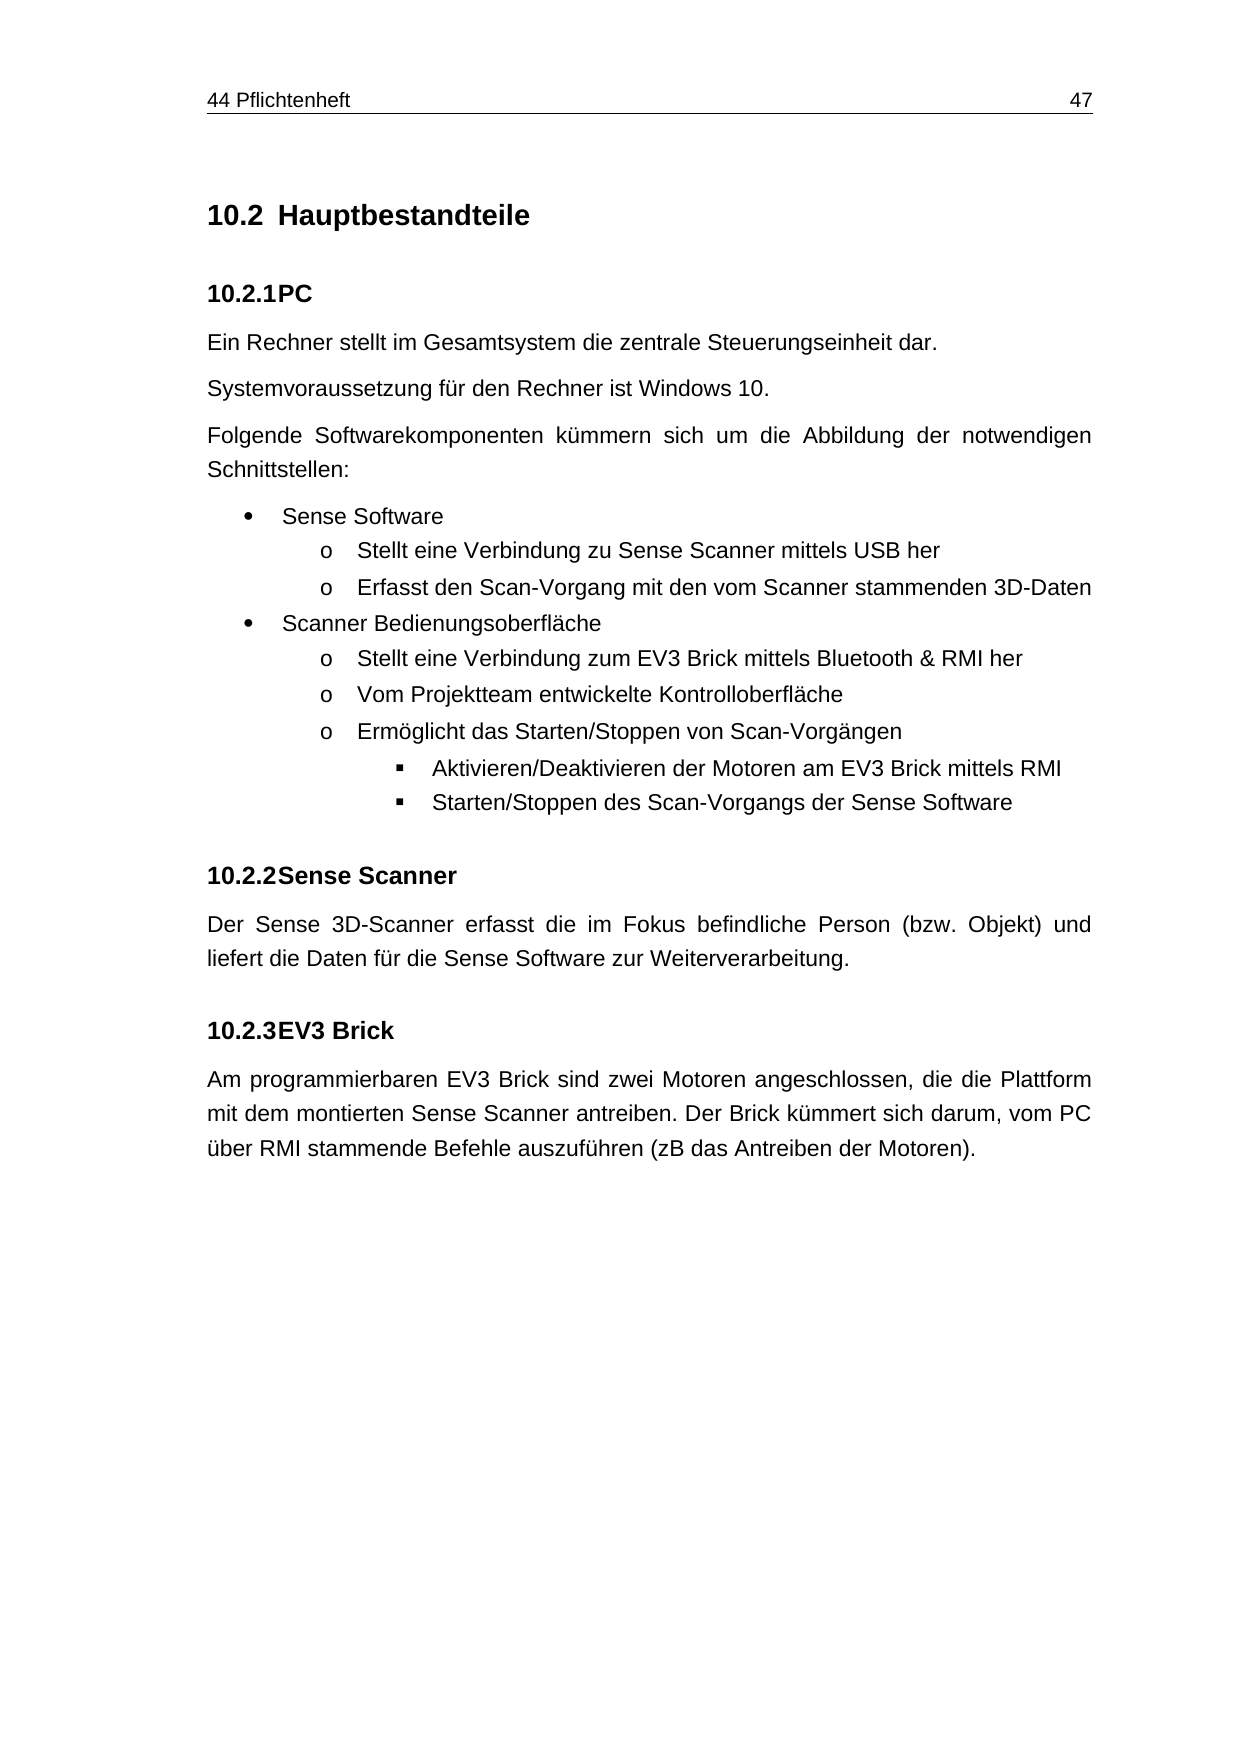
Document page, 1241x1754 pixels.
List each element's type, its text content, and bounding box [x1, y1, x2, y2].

list Aktivieren/Deaktivieren der Motoren am EV3 Brick mittels RMI [394, 755, 1093, 781]
text Ein Rechner stellt im Gesamtsystem die zentrale Steuerungseinheit dar. [207, 328, 1093, 355]
text Folgende Softwarekomponenten kümmern sich um die Abbildung der notwendigen Schnittstellen: [207, 422, 1093, 482]
text Am programmierbaren EV3 Brick sind zwei Motoren angeschlossen, die die Plattform mit dem montierten Sense Scanner antreiben. Der Brick kümmert sich darum, vom PC über RMI stammende Befehle auszuführen (zB das Antreiben der Motoren). [207, 1066, 1093, 1161]
subtitle EV3 Brick [207, 1016, 1093, 1045]
list Vom Projektteam entwickelte Kontrolloberfläche [319, 681, 1093, 710]
subtitle Hauptbestandteile [207, 198, 1093, 231]
text Der Sense 3D-Scanner erfasst die im Fokus befindliche Person (bzw. Objekt) und liefert die Daten für die Sense Software zur Weiterverarbeitung. [207, 911, 1093, 971]
subtitle Sense Scanner [207, 861, 1093, 889]
text Systemvoraussetzung für den Rechner ist Windows 10. [207, 375, 1093, 402]
list Stellt eine Verbindung zum EV3 Brick mittels Bluetooth & RMI her [319, 644, 1093, 673]
list Erfasst den Scan-Vorgang mit den vom Scanner stammenden 3D-Daten [319, 574, 1093, 602]
list Sense Software [244, 503, 1093, 529]
subtitle PC [207, 279, 1093, 307]
list Stellt eine Verbindung zu Sense Scanner mittels USB her [319, 537, 1093, 565]
list Ermöglicht das Starten/Stoppen von Scan-Vorgängen [319, 718, 1093, 746]
list Scanner Bedienungsoberfläche [244, 610, 1093, 637]
list Starten/Stoppen des Scan-Vorgangs der Sense Software [394, 789, 1093, 815]
